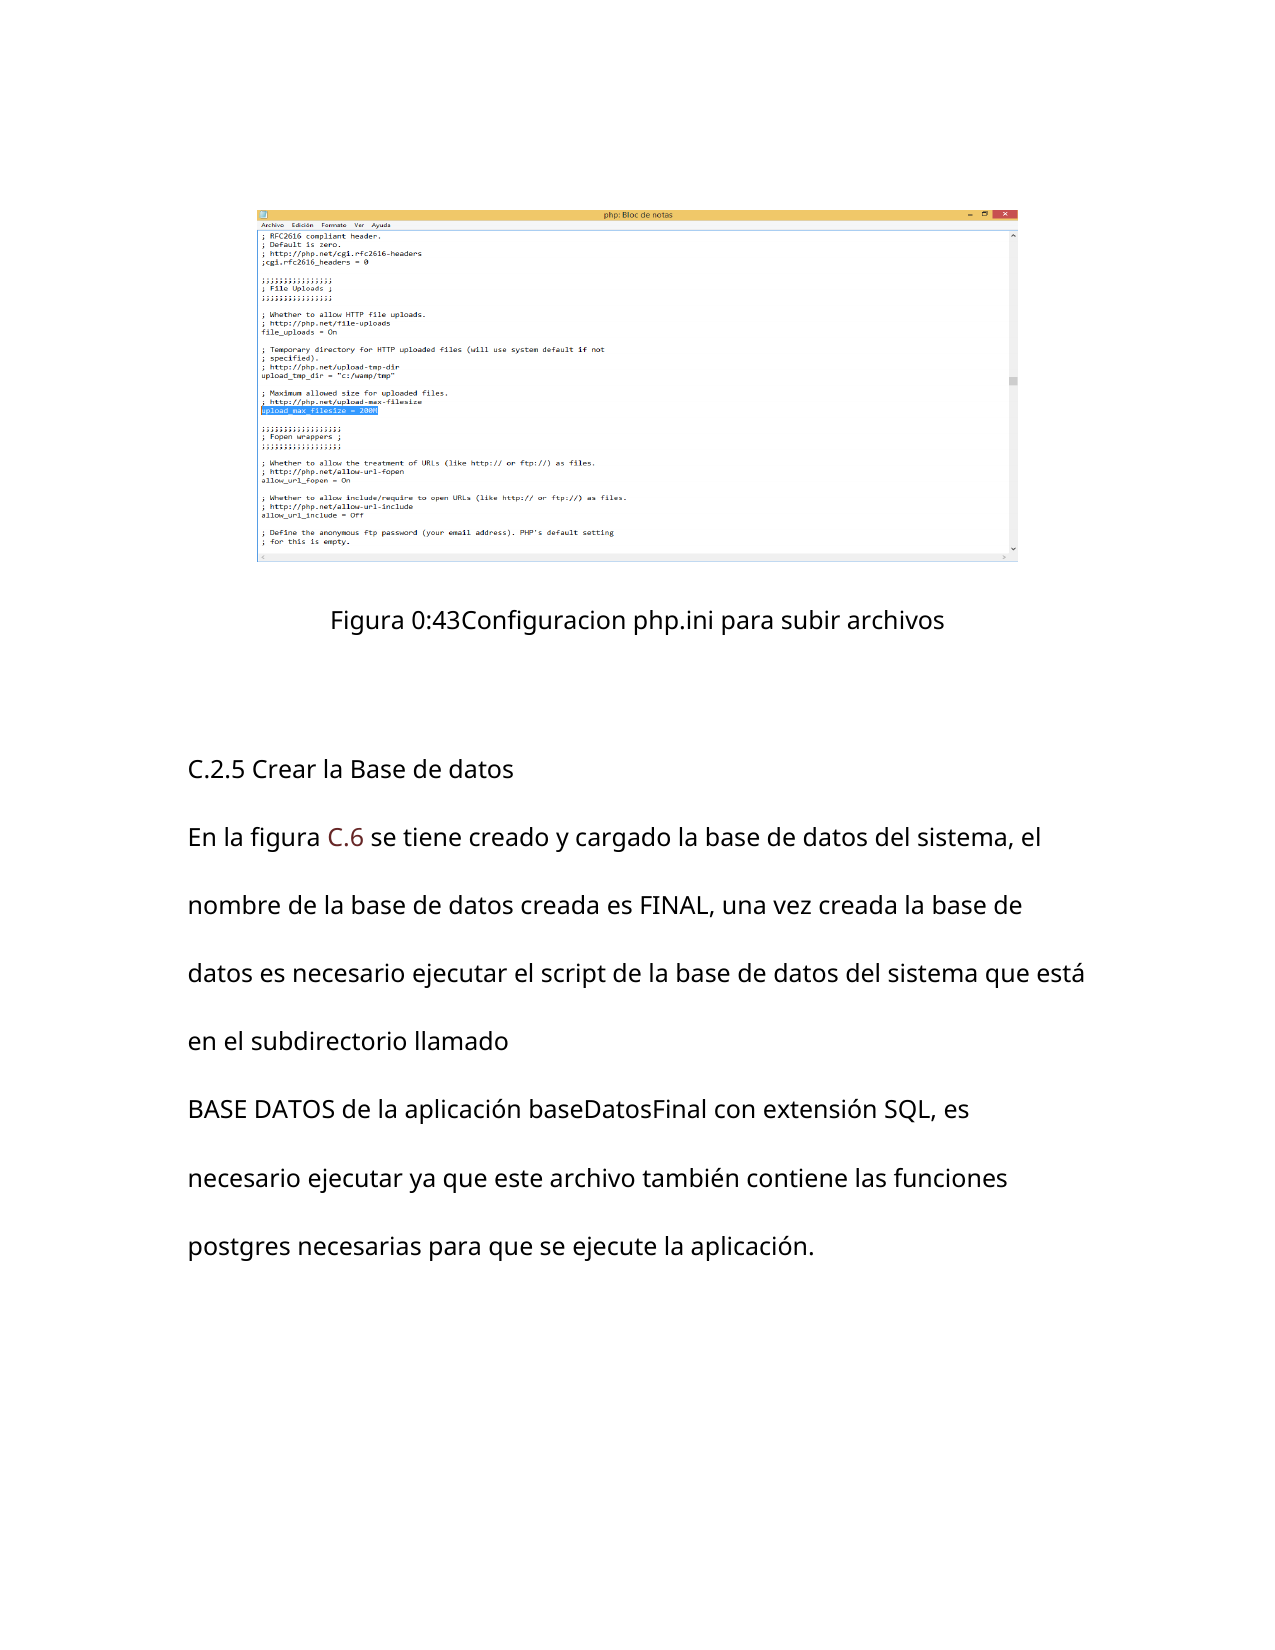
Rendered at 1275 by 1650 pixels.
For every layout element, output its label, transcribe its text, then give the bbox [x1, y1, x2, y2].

text C.2.5 Crear la Base de datos [187, 752, 1087, 786]
text En la figura C.6 se tiene creado y cargado la base de datos del sistema, el nombre de la base de datos creada es FINAL, una vez creada la base de datos es necesario ejecutar el script de la base de datos del sistema que está en el subdirectorio llamado [187, 820, 1087, 1058]
text BASE DATOS de la aplicación baseDatosFinal con extensión SQL, es necesario ejecutar ya que este archivo también contiene las funciones postgres necesarias para que se ejecute la aplicación. [187, 1092, 1087, 1262]
